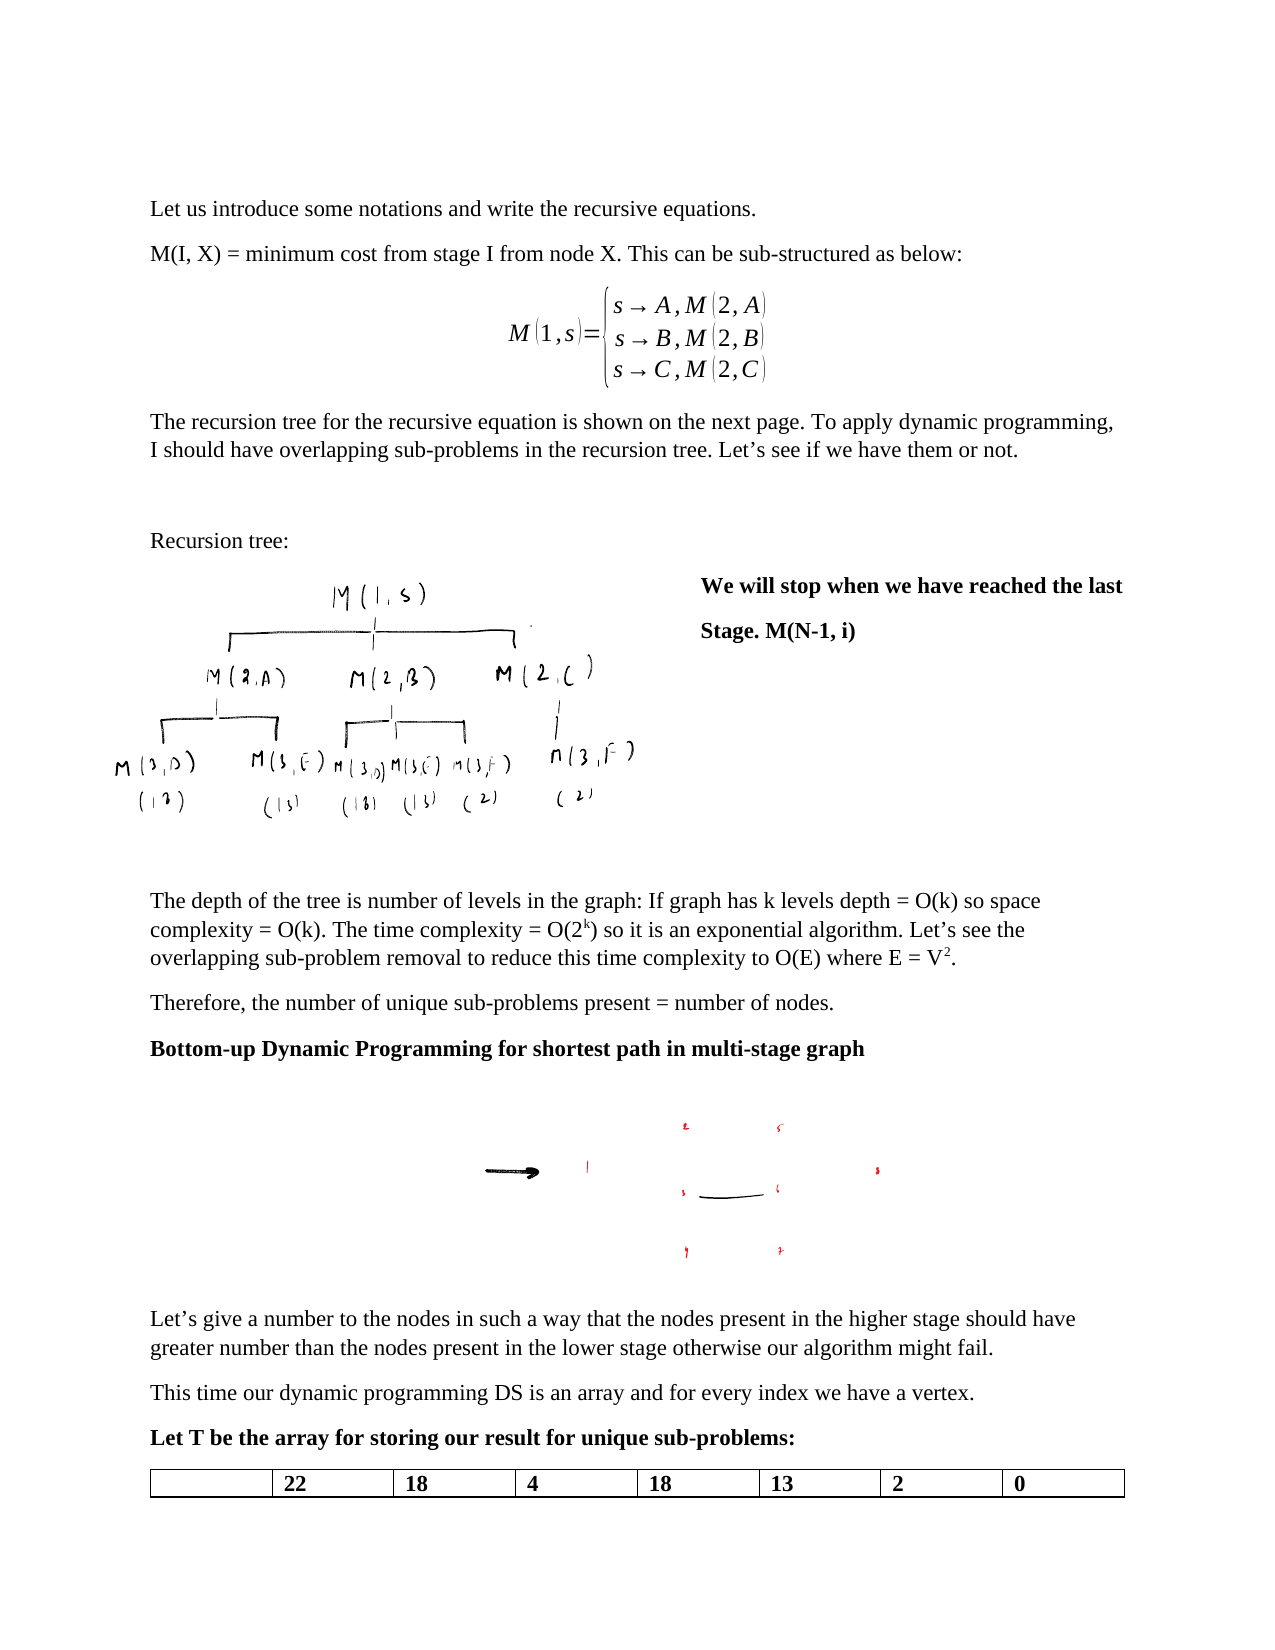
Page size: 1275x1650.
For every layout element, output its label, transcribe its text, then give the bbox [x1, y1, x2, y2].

table_header [151, 1470, 272, 1496]
table_header 2 [881, 1470, 1002, 1496]
text The recursion tree for the recursive equation is shown on the next page. To apply dynamic programming, I should have overlapping sub-problems in the recursion tree. Let’s see if we have them or not. [150, 408, 1125, 463]
text M(I, X) = minimum cost from stage I from node X. This can be sub-structured as below: [150, 240, 1125, 267]
text Let us introduce some notations and write the recursive equations. [150, 195, 1125, 221]
text Let’s give a number to the nodes in such a way that the nodes present in the higher stage should have greater number than the nodes present in the lower stage otherwise our algorithm might fail. [150, 1305, 1125, 1360]
text Stage. M(N-1, i) [150, 617, 1125, 643]
text Recursion tree: [150, 527, 1125, 553]
text The depth of the tree is number of levels in the graph: If graph has k levels depth = O(k) so space complexity = O(k). The time complexity = O(2k) so it is an exponential algorithm. Let’s see the overlapping sub-problem removal to reduce this time complexity to O(E) where E = V2. [150, 887, 1125, 971]
table_header 18 [394, 1470, 515, 1496]
text Bottom-up Dynamic Programming for shortest path in multi-stage graph [150, 1034, 1125, 1061]
text This time our dynamic programming DS is an array and for every index we have a vertex. [150, 1379, 1125, 1405]
table_header 13 [760, 1470, 880, 1496]
table_header 0 [1003, 1470, 1124, 1496]
table_header 18 [638, 1470, 759, 1496]
text Let T be the array for storing our result for unique sub-problems: [150, 1424, 1125, 1450]
text Therefore, the number of unique sub-problems present = number of nodes. [150, 989, 1125, 1016]
table_header 4 [516, 1470, 637, 1496]
table_header 22 [273, 1470, 393, 1496]
text We will stop when we have reached the last [150, 572, 1125, 598]
